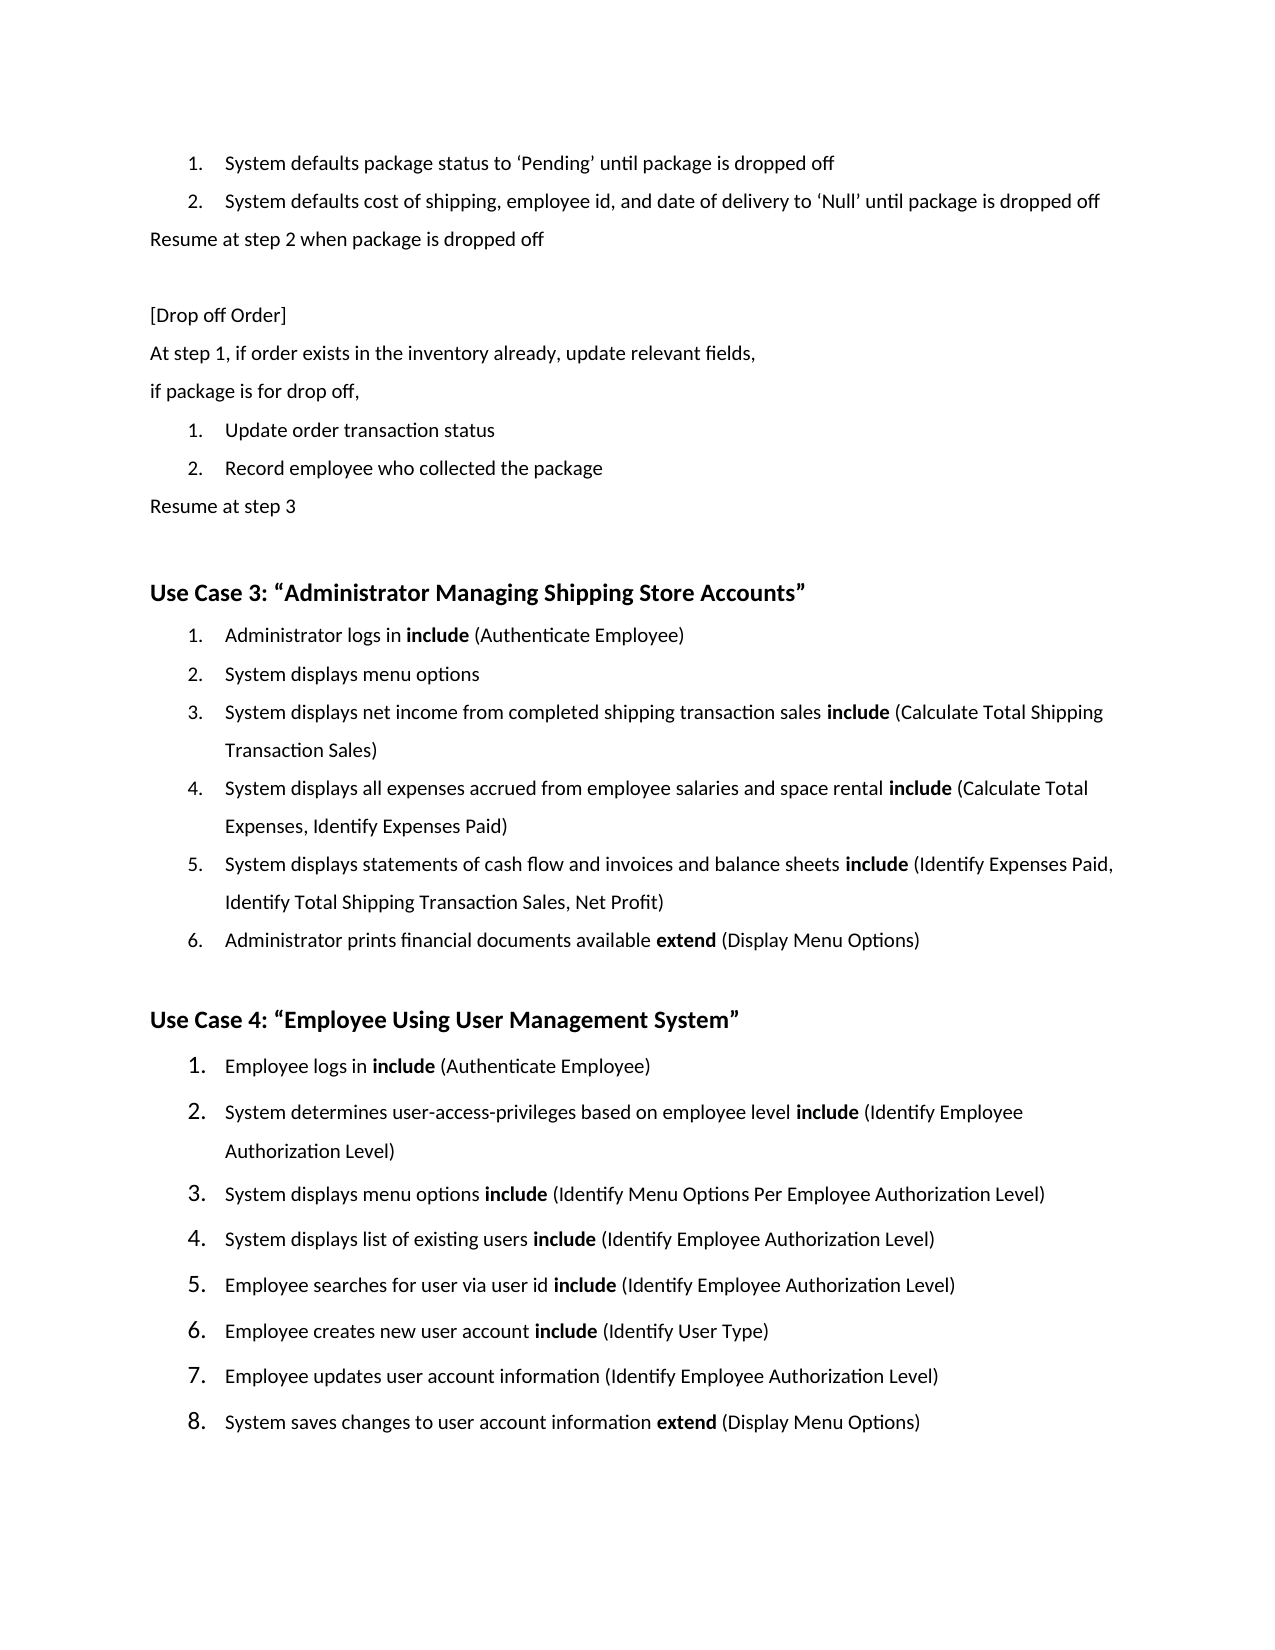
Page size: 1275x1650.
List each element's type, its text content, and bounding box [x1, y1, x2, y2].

list System displays menu options [187, 661, 1125, 686]
list Employee updates user account information (Identify Employee Authorization Level) [187, 1360, 1125, 1390]
list System saves changes to user account information extend (Display Menu Options) [187, 1405, 1125, 1436]
text Use Case 3: “Administrator Managing Shipping Store Accounts” [150, 577, 1125, 607]
list System defaults cost of shipping, employee id, and date of delivery to ‘Null’ until package is dropped off [187, 188, 1125, 213]
list Administrator prints financial documents available extend (Display Menu Options) [187, 928, 1125, 953]
text Use Case 4: “Employee Using User Management System” [150, 1004, 1125, 1034]
list Administrator logs in include (Authenticate Employee) [187, 623, 1125, 648]
text Resume at step 2 when package is dropped off [150, 226, 1125, 252]
list Employee searches for user via user id include (Identify Employee Authorization Level) [187, 1268, 1125, 1299]
list Update order transaction status [187, 417, 1125, 442]
list System displays all expenses accrued from employee salaries and space rental include (Calculate Total Expenses, Identify Expenses Paid) [187, 775, 1125, 839]
list System displays net income from completed shipping transaction sales include (Calculate Total Shipping Transaction Sales) [187, 699, 1125, 762]
list Employee creates new user account include (Identify User Type) [187, 1314, 1125, 1344]
list System displays list of existing users include (Identify Employee Authorization Level) [187, 1222, 1125, 1253]
text Resume at step 3 [150, 493, 1125, 518]
text At step 1, if order exists in the inventory already, update relevant fields, [150, 341, 1125, 366]
text if package is for drop off, [150, 379, 1125, 404]
list Employee logs in include (Authenticate Employee) [187, 1050, 1125, 1080]
list Record employee who collected the package [187, 455, 1125, 480]
list System defaults package status to ‘Pending’ until package is dropped off [187, 150, 1125, 175]
list System displays menu options include (Identify Menu Options Per Employee Authorization Level) [187, 1177, 1125, 1207]
list System displays statements of cash flow and invoices and balance sheets include (Identify Expenses Paid, Identify Total Shipping Transaction Sales, Net Profit) [187, 851, 1125, 915]
list System determines user-access-privileges based on employee level include (Identify Employee Authorization Level) [187, 1095, 1125, 1164]
text [Drop off Order] [150, 302, 1125, 328]
